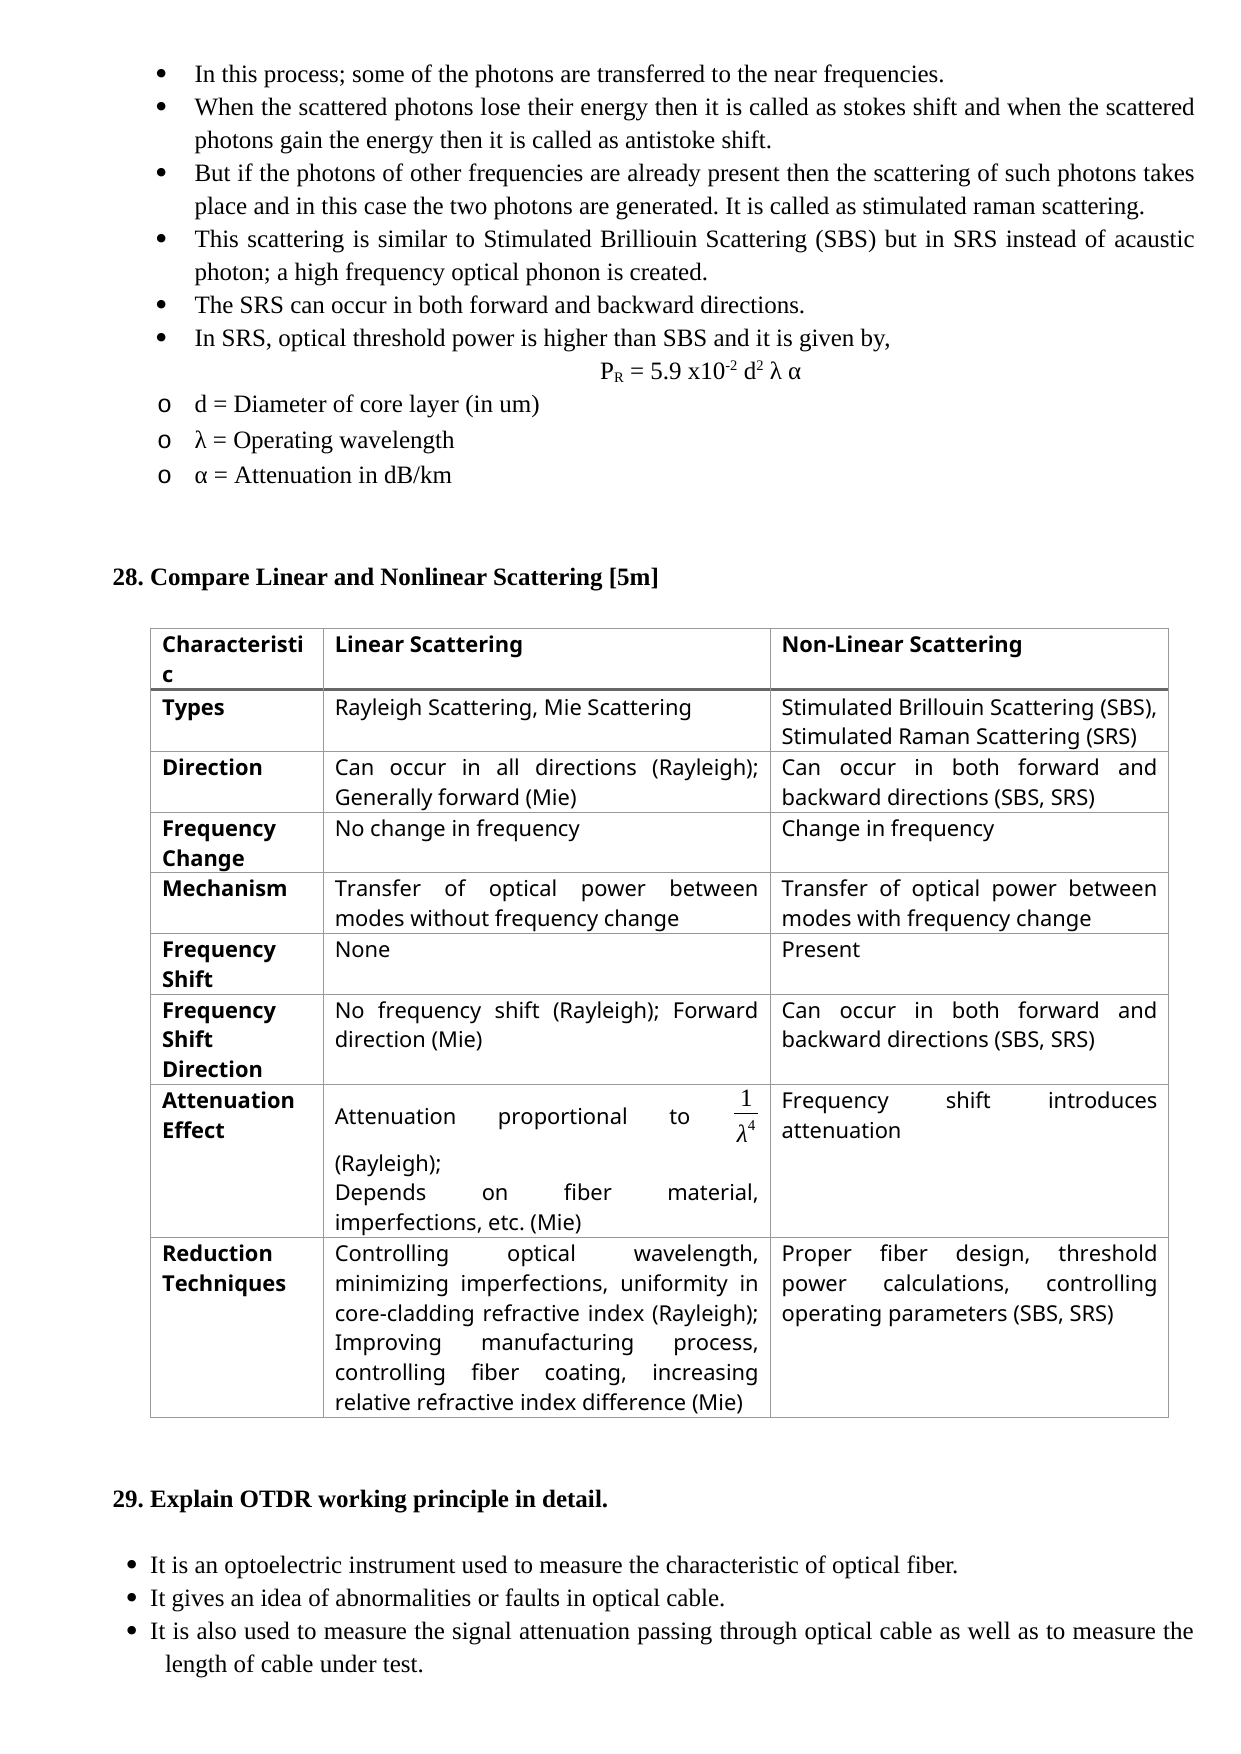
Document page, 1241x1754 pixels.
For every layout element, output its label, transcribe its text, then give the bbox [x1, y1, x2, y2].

table_cell Can occur in both forward and backward directions (SBS, SRS) [771, 995, 1168, 1084]
table_cell Controlling optical wavelength, minimizing imperfections, uniformity in core-cladding refractive index (Rayleigh); Improving manufacturing process, controlling fiber coating, increasing relative refractive index difference (Mie) [324, 1238, 770, 1417]
table_cell Reduction Techniques [151, 1238, 323, 1417]
list When the scattered photons lose their energy then it is called as stokes shift and when the scattered photons gain the energy then it is called as antistoke shift. [157, 92, 1196, 154]
table_cell None [324, 934, 770, 993]
table_cell Frequency Shift [151, 934, 323, 993]
list It is an optoelectric instrument used to measure the characteristic of optical fiber. [127, 1550, 1196, 1578]
list Explain OTDR working principle in detail. [112, 1484, 1196, 1512]
list α = Attenuation in dB/km [157, 460, 1196, 491]
table_cell Frequency shift introduces attenuation [771, 1085, 1168, 1237]
table_cell Types [151, 691, 323, 751]
list But if the photons of other frequencies are already present then the scattering of such photons takes place and in this case the two photons are generated. It is called as stimulated raman scattering. [157, 158, 1196, 220]
table_cell Attenuation Effect [151, 1085, 323, 1237]
table_cell Can occur in both forward and backward directions (SBS, SRS) [771, 752, 1168, 812]
table_cell No change in frequency [324, 813, 770, 872]
list This scattering is similar to Stimulated Brilliouin Scattering (SBS) but in SRS instead of acaustic photon; a high frequency optical phonon is created. [157, 224, 1196, 286]
table_cell Rayleigh Scattering, Mie Scattering [324, 691, 770, 751]
list It gives an idea of abnormalities or faults in optical cable. [127, 1583, 1196, 1612]
list PR = 5.9 x10-2 d2 λ α [569, 356, 1196, 385]
table_header Non-Linear Scattering [771, 629, 1168, 688]
table_cell Frequency Change [151, 813, 323, 872]
list Compare Linear and Nonlinear Scattering [5m] [112, 562, 1196, 590]
table_cell No frequency shift (Rayleigh); Forward direction (Mie) [324, 995, 770, 1084]
table_cell Frequency Shift Direction [151, 995, 323, 1084]
table_cell Proper fiber design, threshold power calculations, controlling operating parameters (SBS, SRS) [771, 1238, 1168, 1417]
list It is also used to measure the signal attenuation passing through optical cable as well as to measure the length of cable under test. [127, 1616, 1196, 1678]
table_cell Mechanism [151, 873, 323, 933]
table_header Characteristic [151, 629, 323, 688]
table_cell Stimulated Brillouin Scattering (SBS), Stimulated Raman Scattering (SRS) [771, 691, 1168, 751]
table_cell Transfer of optical power between modes without frequency change [324, 873, 770, 933]
list In this process; some of the photons are transferred to the near frequencies. [157, 59, 1196, 88]
table_cell Can occur in all directions (Rayleigh); Generally forward (Mie) [324, 752, 770, 812]
table_cell Present [771, 934, 1168, 993]
list In SRS, optical threshold power is higher than SBS and it is given by, [157, 323, 1196, 352]
list d = Diameter of core layer (in um) [157, 389, 1196, 420]
list λ = Operating wavelength [157, 425, 1196, 456]
table_cell Direction [151, 752, 323, 812]
table_header Linear Scattering [324, 629, 770, 688]
table_cell Transfer of optical power between modes with frequency change [771, 873, 1168, 933]
list The SRS can occur in both forward and backward directions. [157, 290, 1196, 319]
table_cell Attenuation proportional to (Rayleigh); Depends on fiber material, imperfections, etc. (Mie) [324, 1085, 770, 1237]
table_cell Change in frequency [771, 813, 1168, 872]
